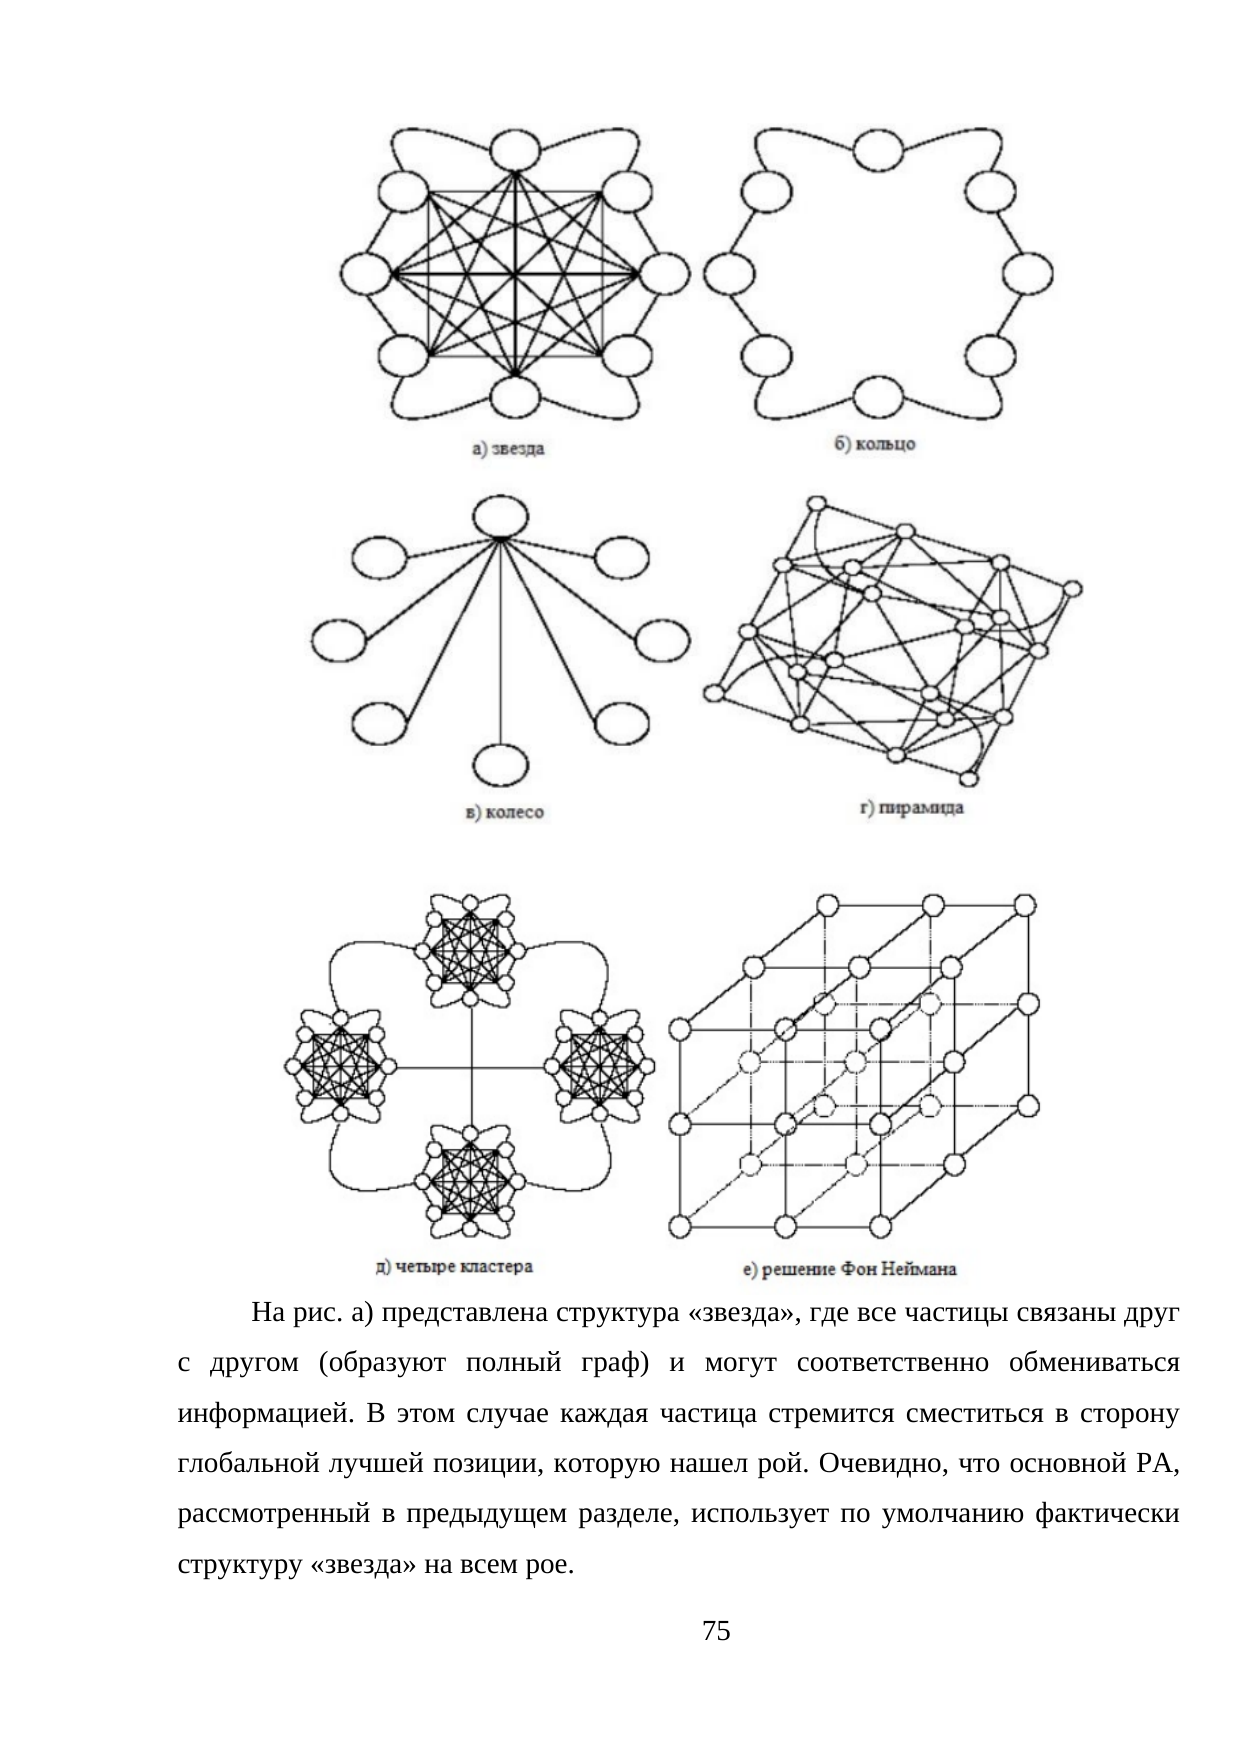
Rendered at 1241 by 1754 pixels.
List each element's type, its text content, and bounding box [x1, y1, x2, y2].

picture [239, 118, 1119, 1295]
text На рис. a) представлена структура «звезда», где все частицы связаны друг с другом (образуют полный граф) и могут соответственно обмениваться информацией. В этом случае каждая частица стремится сместиться в сторону глобальной лучшей позиции, которую нашел рой. Очевидно, что основной РА, рассмотренный в предыдущем разделе, использует по умолчанию фактически структуру «звезда» на всем рое. [177, 1294, 1181, 1579]
